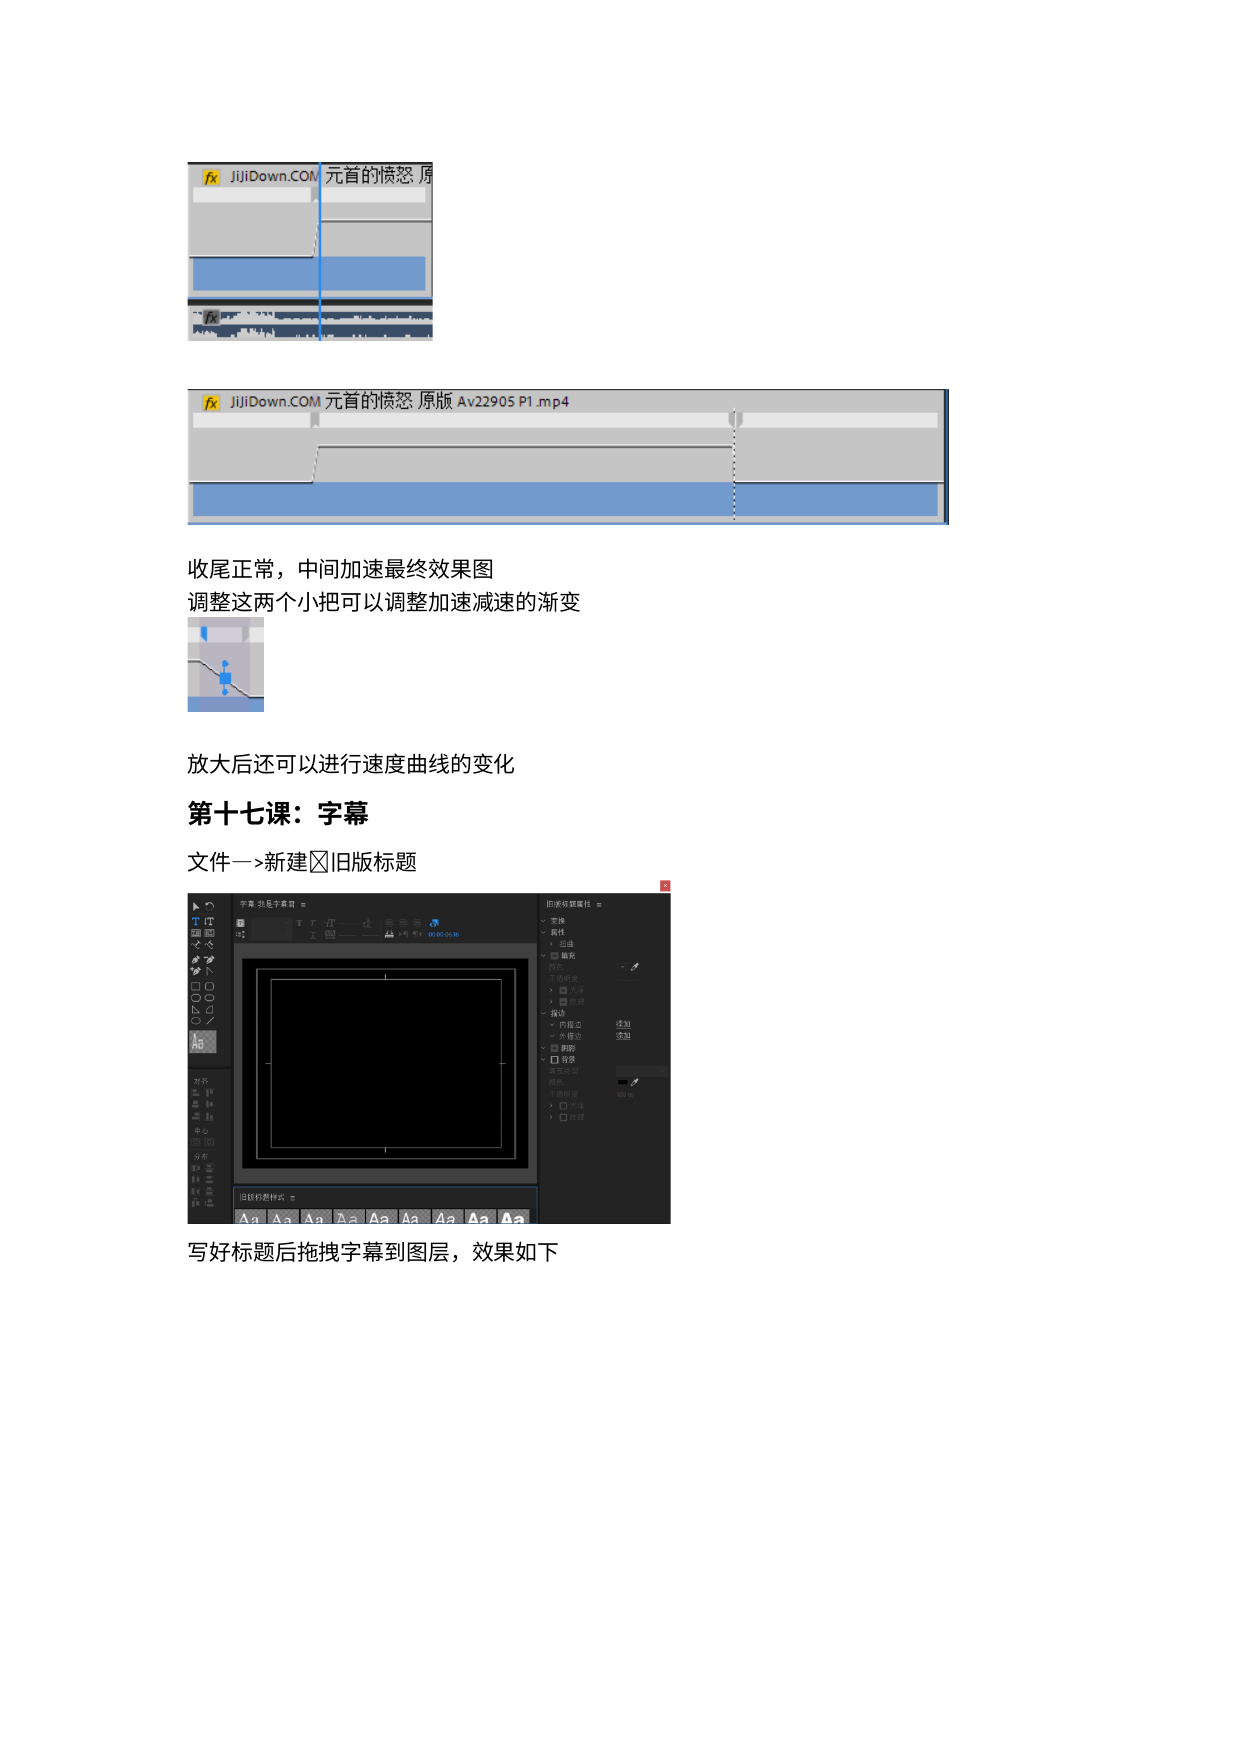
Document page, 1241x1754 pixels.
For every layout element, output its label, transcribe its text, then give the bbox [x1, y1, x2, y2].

text 文件—>新建旧版标题 [187, 844, 1053, 877]
text 调整这两个小把可以调整加速减速的渐变 [187, 584, 1053, 617]
text 写好标题后拖拽字幕到图层，效果如下 [187, 1234, 1053, 1267]
text 收尾正常，中间加速最终效果图 [187, 552, 1053, 584]
picture [187, 877, 671, 1224]
picture [187, 389, 949, 525]
text 放大后还可以进行速度曲线的变化 [187, 747, 1053, 779]
text 第十七课：字幕 [187, 779, 1053, 844]
picture [187, 617, 264, 712]
picture [187, 162, 433, 341]
